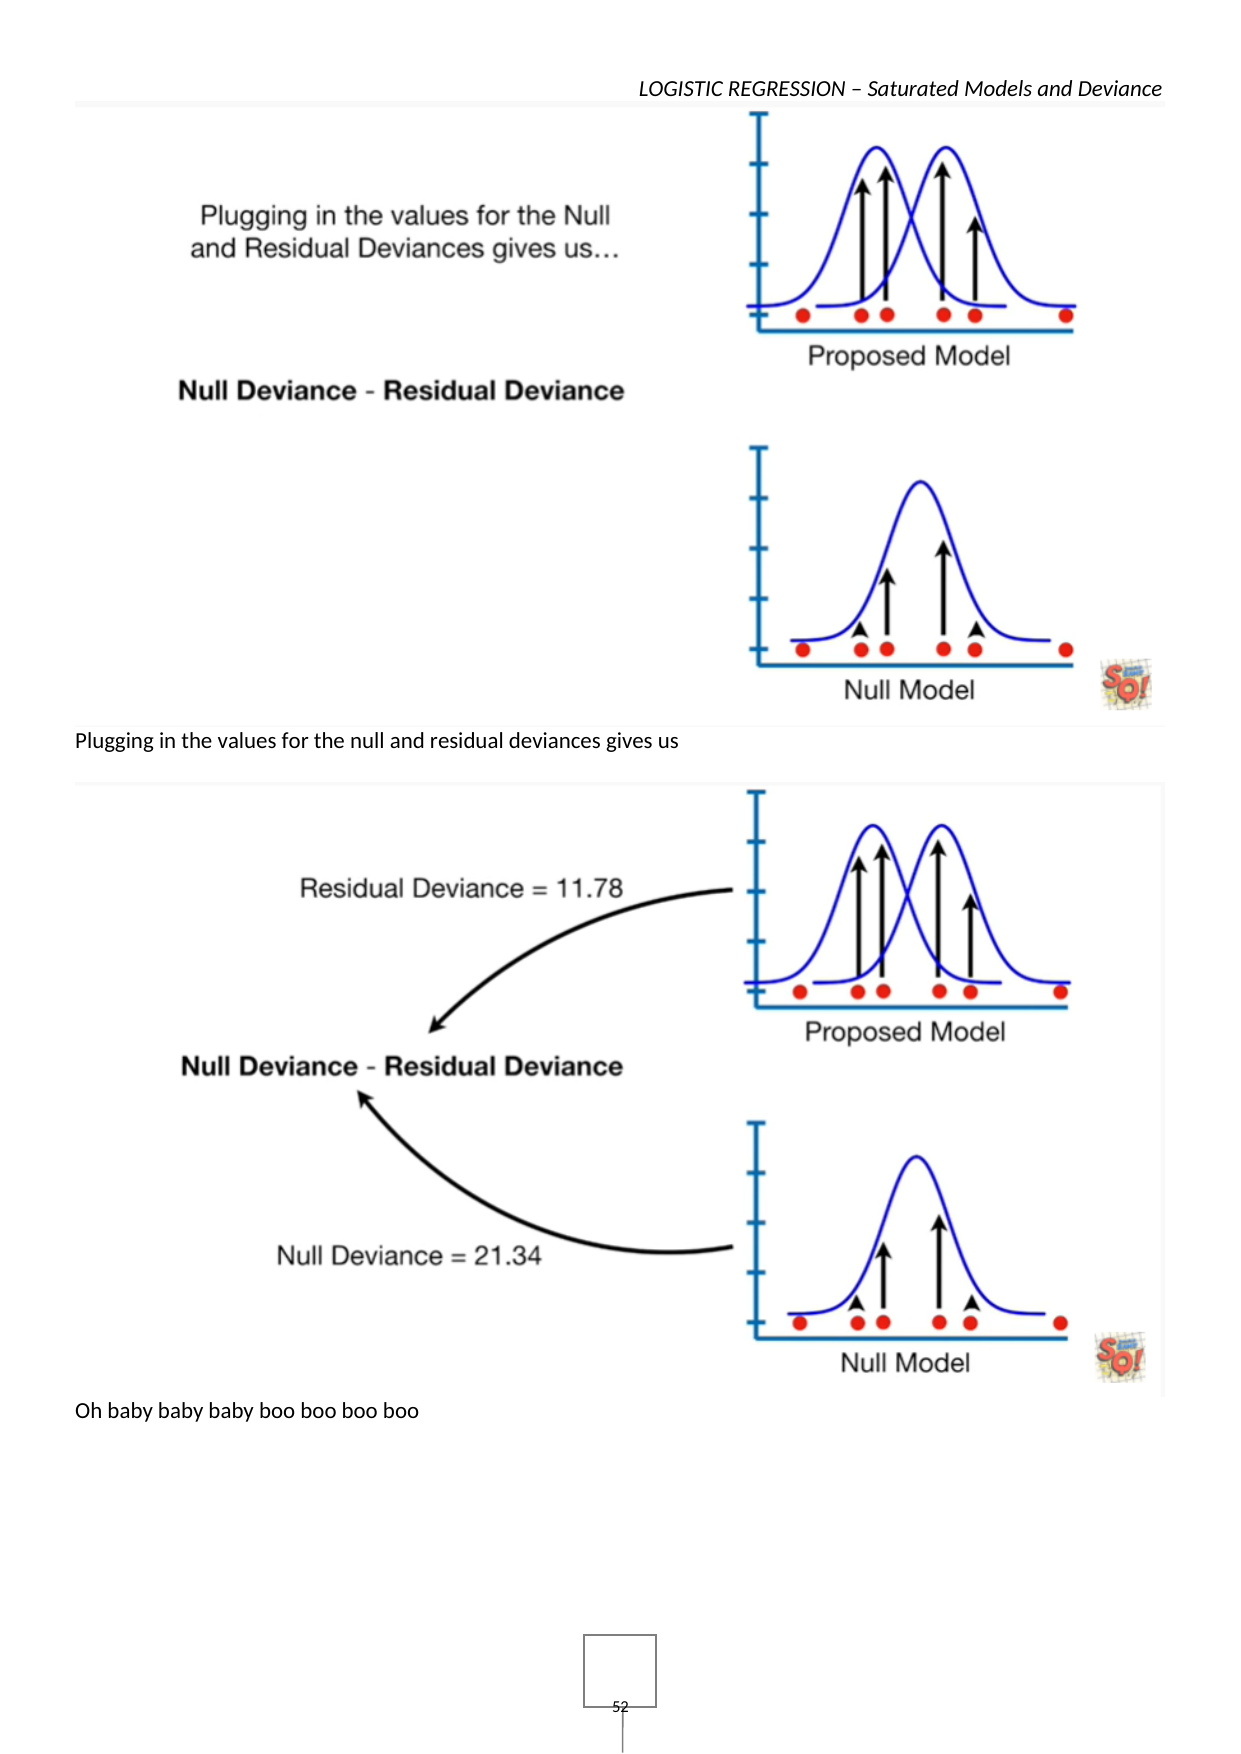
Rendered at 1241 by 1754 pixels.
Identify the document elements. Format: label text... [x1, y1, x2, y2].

picture [75, 782, 1166, 1397]
text Oh baby baby baby boo boo boo boo [75, 1397, 1165, 1424]
text Plugging in the values for the null and residual deviances gives us [75, 727, 1165, 754]
picture [75, 101, 1166, 727]
